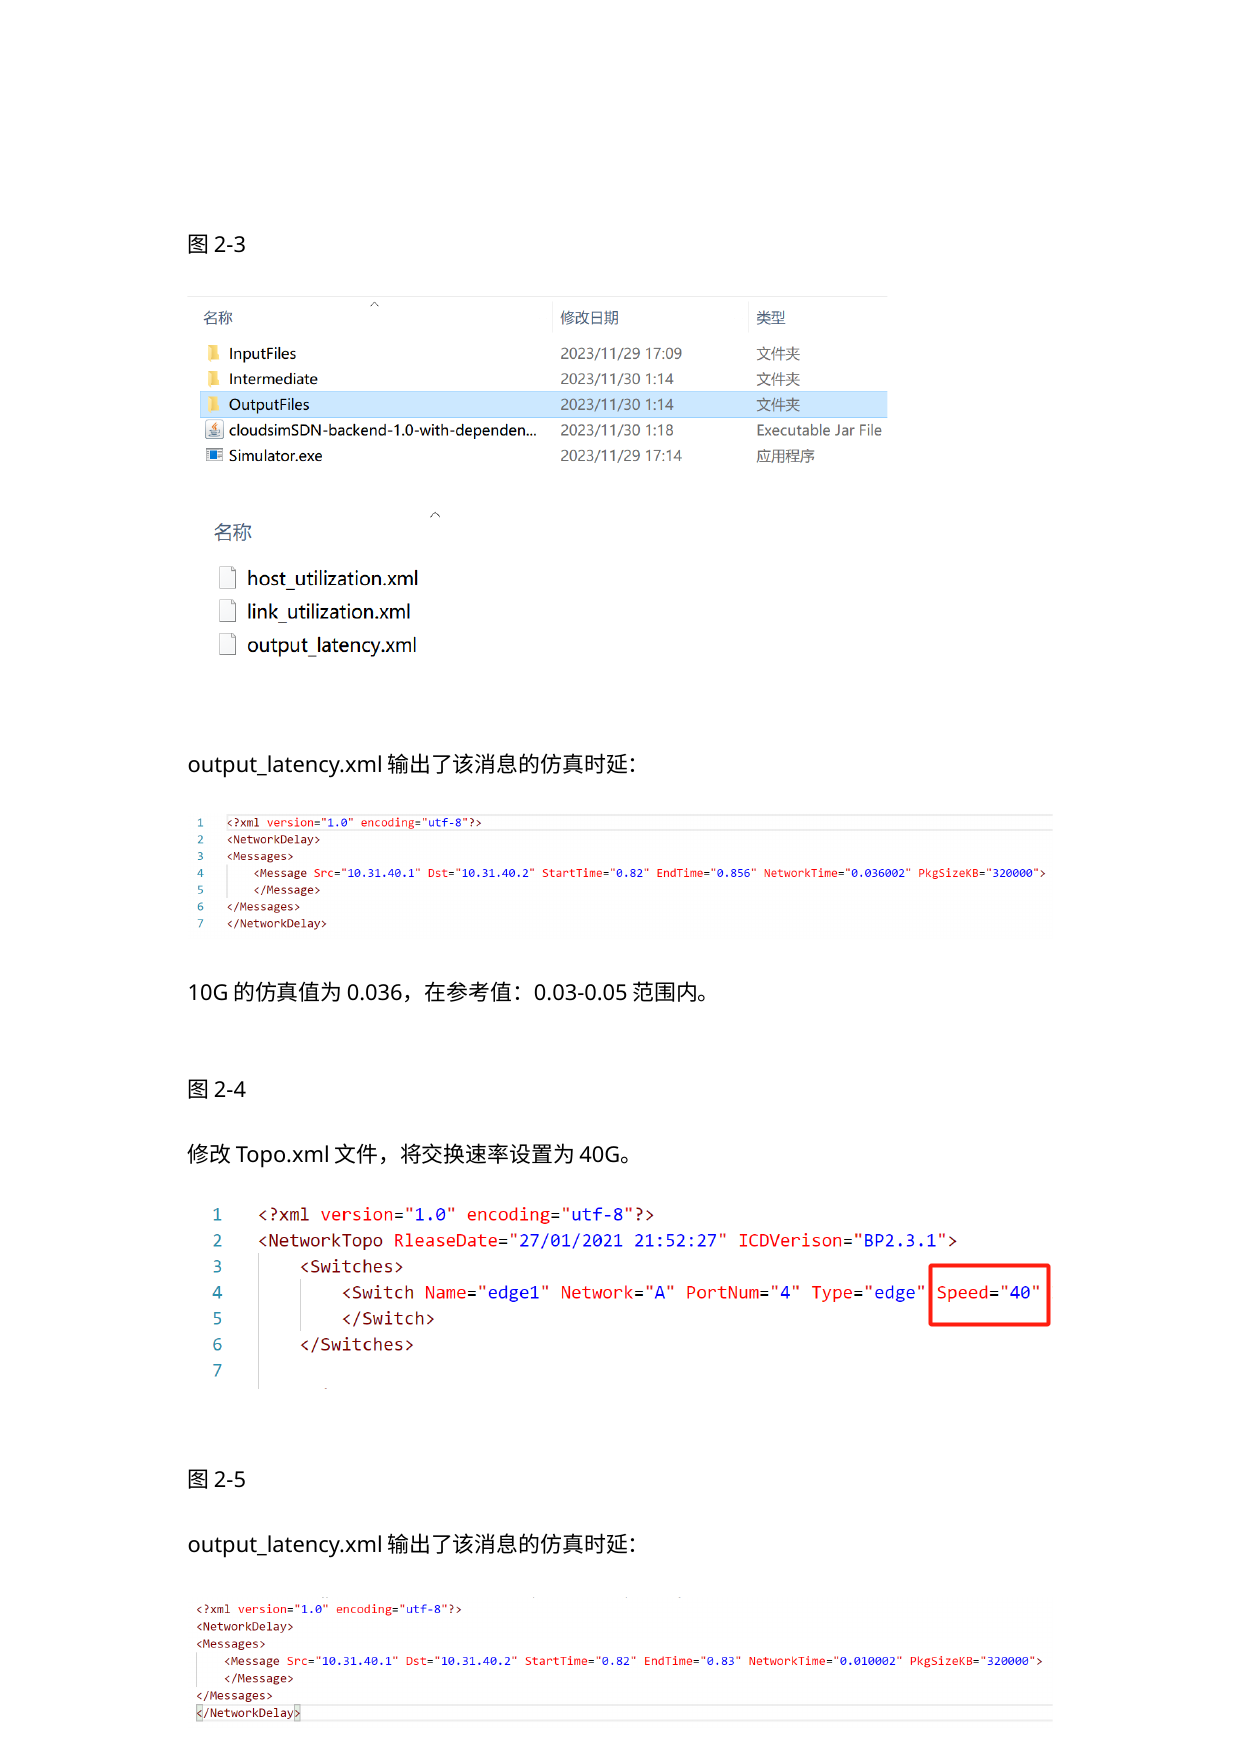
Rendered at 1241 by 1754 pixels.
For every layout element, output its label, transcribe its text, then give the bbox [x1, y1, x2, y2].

picture [187, 1202, 1053, 1389]
text 图2-3 [187, 227, 1053, 259]
text output_latency.xml输出了该消息的仿真时延： [187, 747, 1053, 779]
text 修改Topo.xml文件，将交换速率设置为40G。 [187, 1137, 1053, 1169]
text 图2-5 [187, 1462, 1053, 1494]
picture [187, 1597, 1053, 1728]
picture [187, 510, 573, 675]
text 图2-4 [187, 1072, 1053, 1104]
text output_latency.xml输出了该消息的仿真时延： [187, 1527, 1053, 1559]
text 10G的仿真值为0.036，在参考值：0.03-0.05范围内。 [187, 974, 1053, 1007]
picture [187, 292, 888, 479]
picture [187, 813, 1053, 939]
